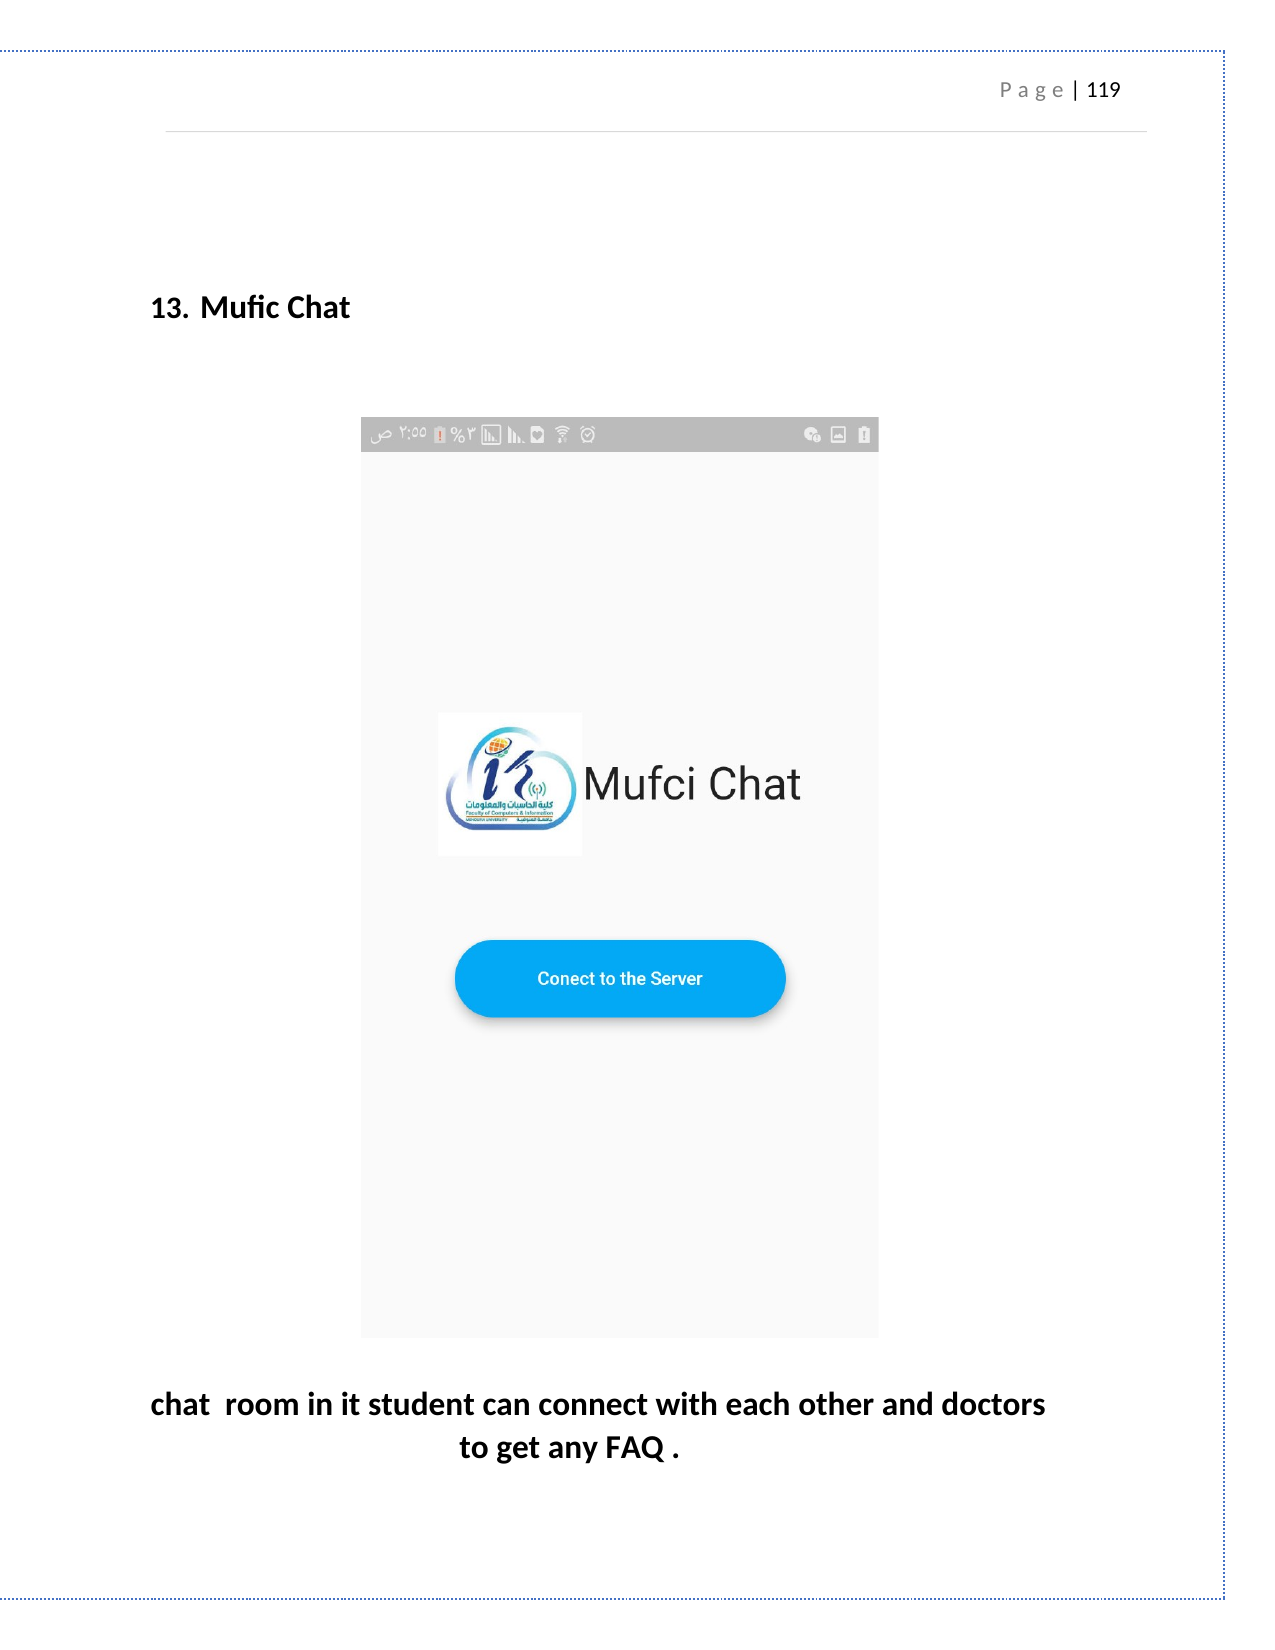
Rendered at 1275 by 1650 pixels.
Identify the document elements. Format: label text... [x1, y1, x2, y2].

subtitle to get any FAQ . [295, 1426, 844, 1467]
text chat room in it student can connect with each other and doctors [71, 1382, 1125, 1423]
subtitle Mufic Chat [150, 286, 1239, 327]
picture [361, 417, 879, 1338]
